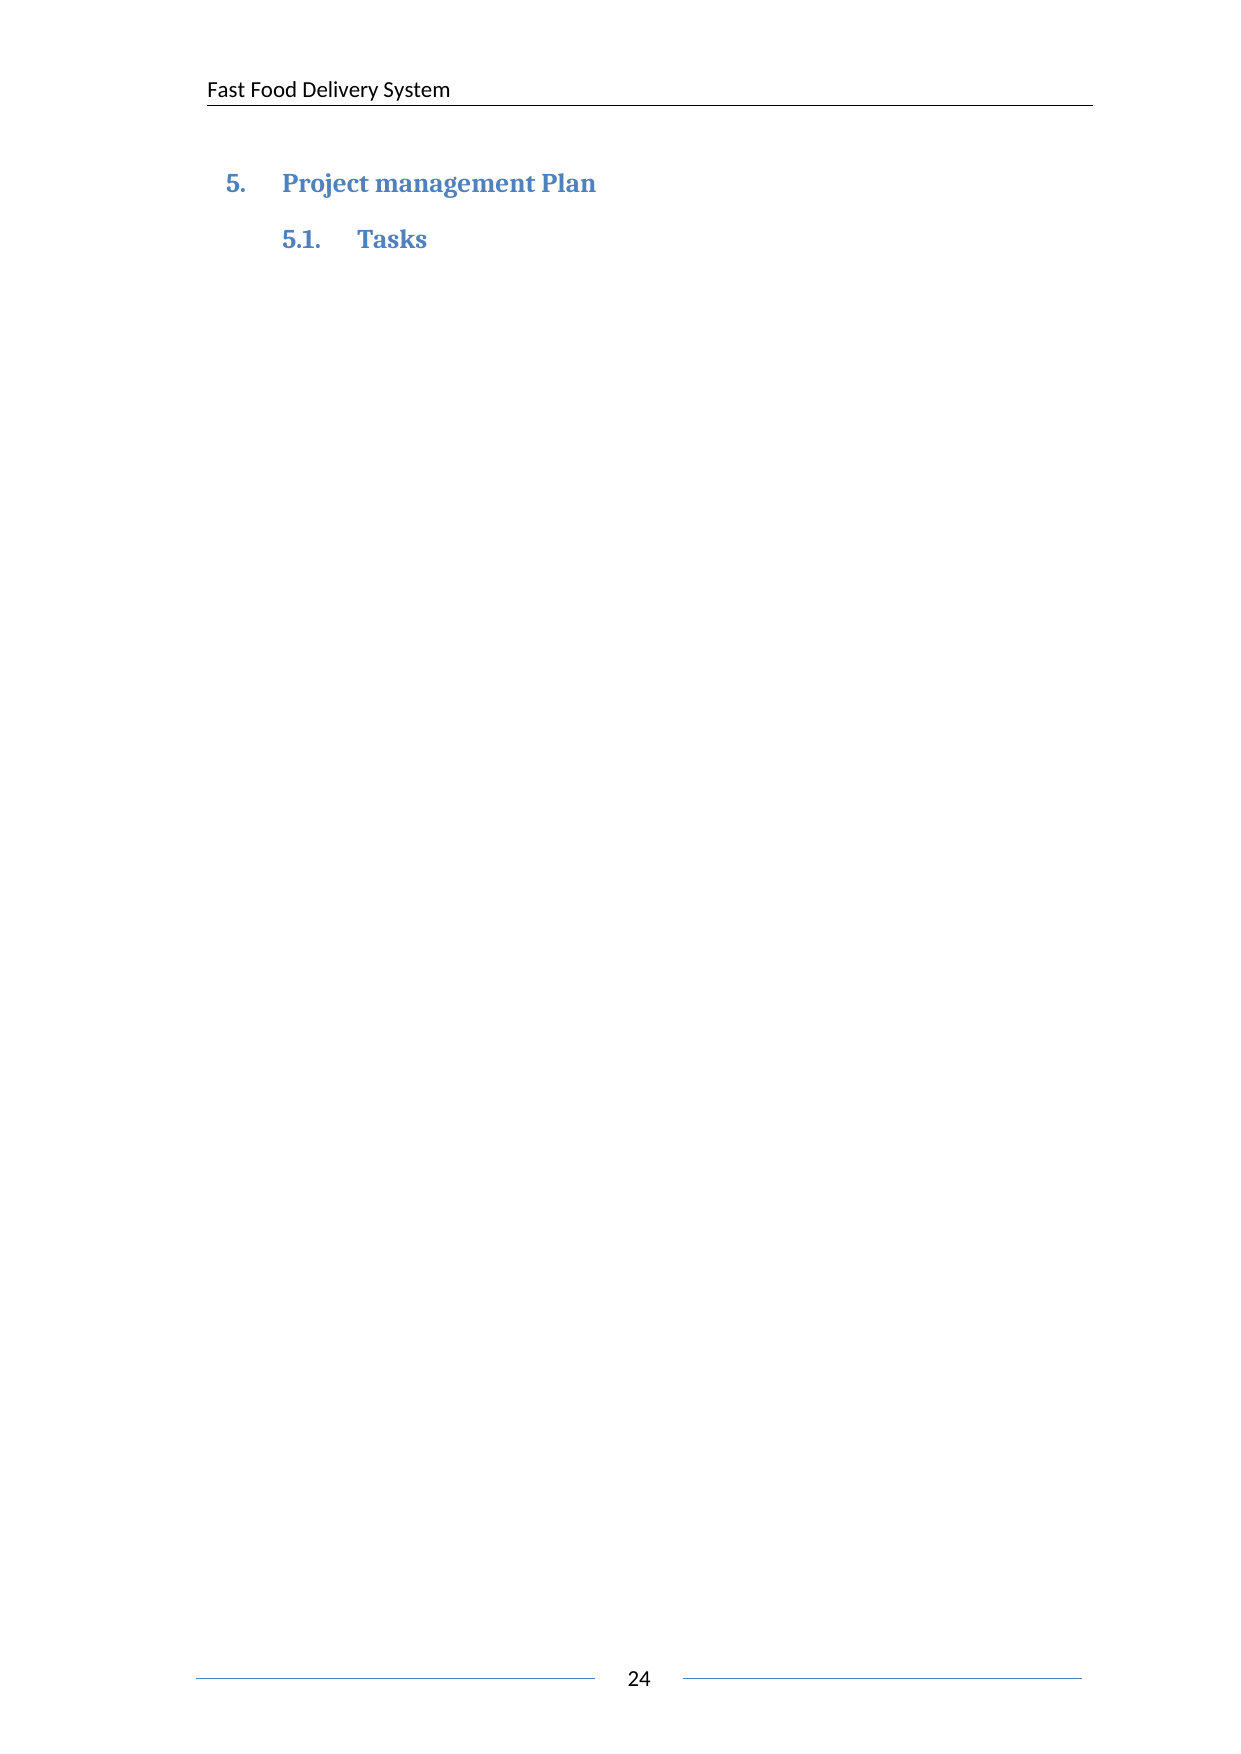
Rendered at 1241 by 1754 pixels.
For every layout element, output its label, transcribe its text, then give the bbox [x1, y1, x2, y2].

subtitle Project management Plan [226, 168, 1093, 199]
subtitle Tasks [282, 224, 1093, 256]
